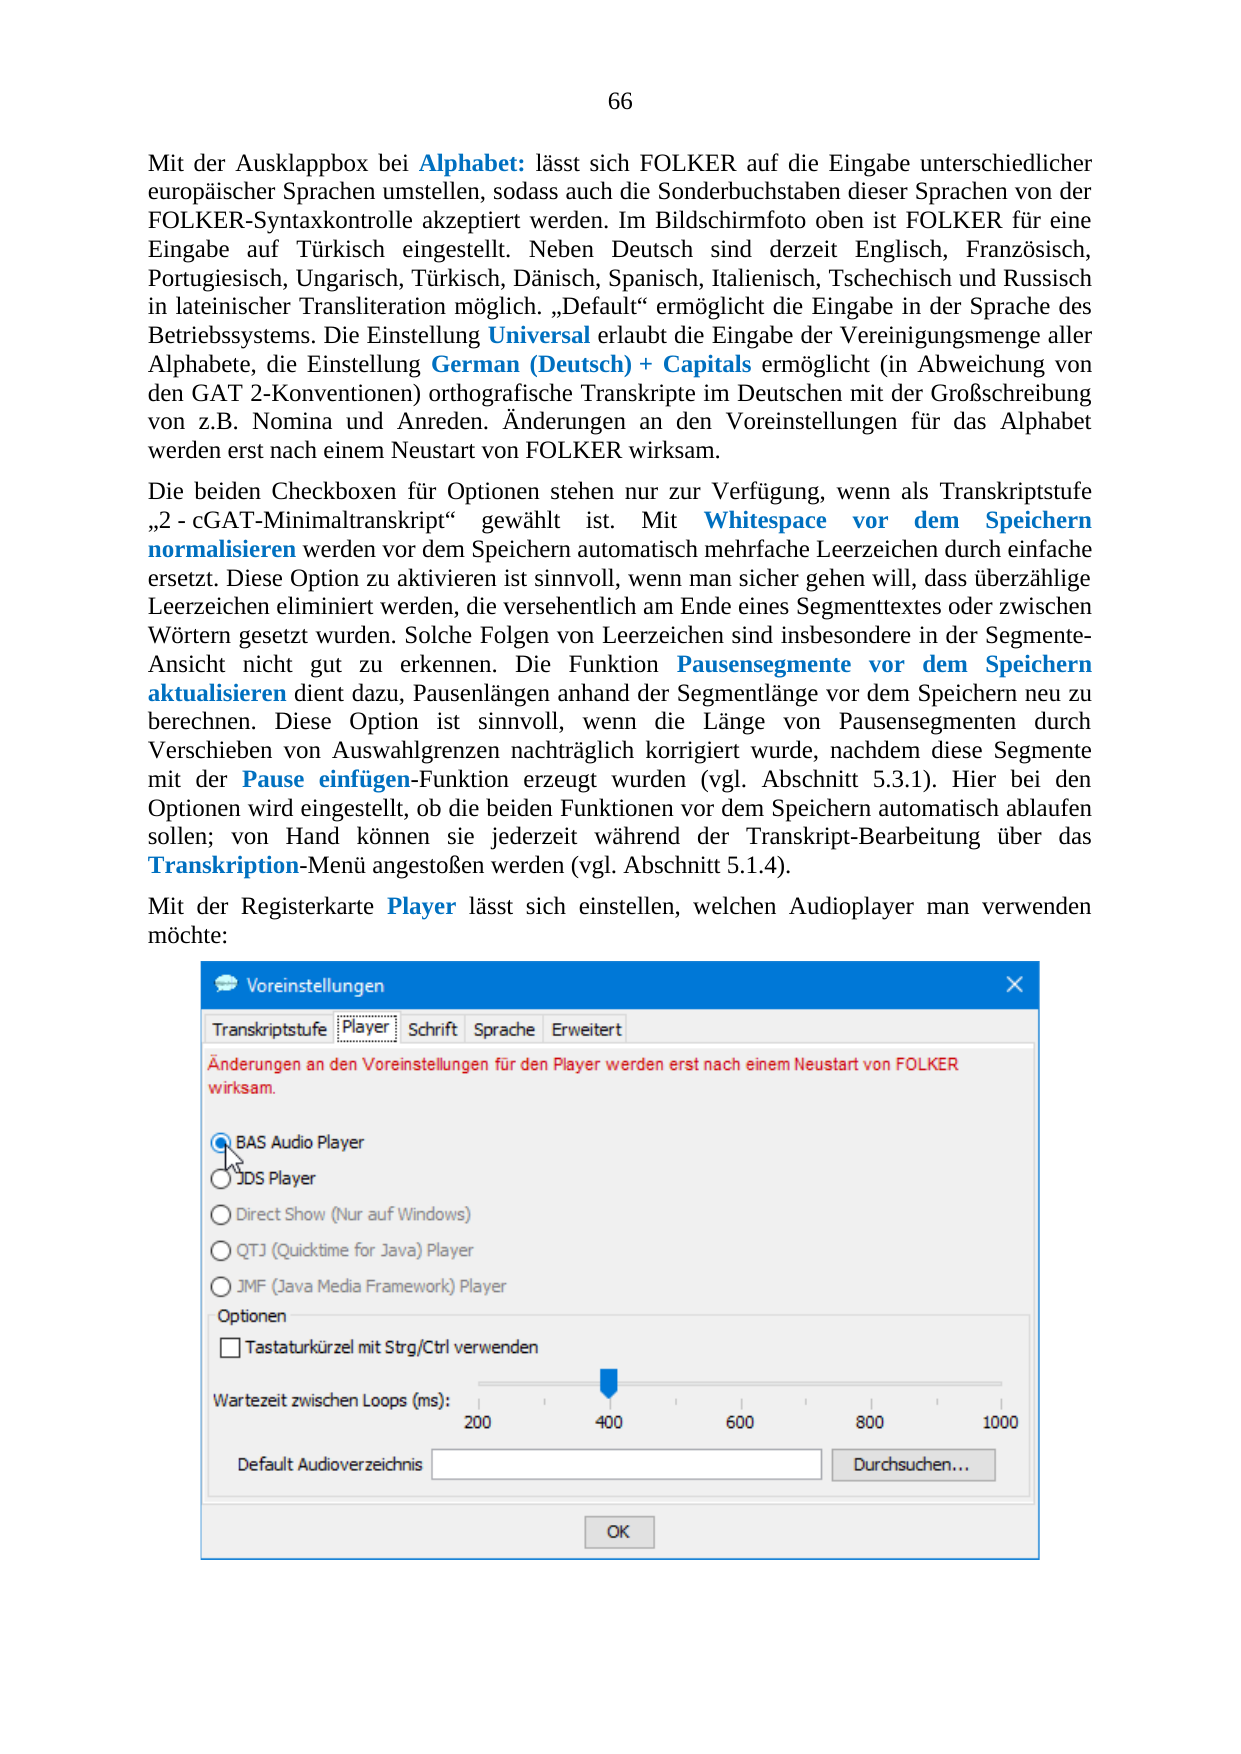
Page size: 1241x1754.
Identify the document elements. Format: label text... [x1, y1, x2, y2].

picture [200, 961, 1040, 1560]
text Mit der Ausklappbox bei Alphabet: lässt sich FOLKER auf die Eingabe unterschiedlicher europäischer Sprachen umstellen, sodass auch die Sonderbuchstaben dieser Sprachen von der FOLKER-Syntaxkontrolle akzeptiert werden. Im Bildschirmfoto oben ist FOLKER für eine Eingabe auf Türkisch eingestellt. Neben Deutsch sind derzeit Englisch, Französisch, Portugiesisch, Ungarisch, Türkisch, Dänisch, Spanisch, Italienisch, Tschechisch und Russisch in lateinischer Transliteration möglich. „Default“ ermöglicht die Eingabe in der Sprache des Betriebssystems. Die Einstellung Universal erlaubt die Eingabe der Vereinigungsmenge aller Alphabete, die Einstellung German (Deutsch) + Capitals ermöglicht (in Abweichung von den GAT 2-Konventionen) orthografische Transkripte im Deutschen mit der Großschreibung von z.B. Nomina und Anreden. Änderungen an den Voreinstellungen für das Alphabet werden erst nach einem Neustart von FOLKER wirksam. [148, 148, 1093, 464]
text Die beiden Checkboxen für Optionen stehen nur zur Verfügung, wenn als Transkriptstufe „2 - cGAT-Minimaltranskript“ gewählt ist. Mit Whitespace vor dem Speichern normalisieren werden vor dem Speichern automatisch mehrfache Leerzeichen durch einfache ersetzt. Diese Option zu aktivieren ist sinnvoll, wenn man sicher gehen will, dass überzählige Leerzeichen eliminiert werden, die versehentlich am Ende eines Segmenttextes oder zwischen Wörtern gesetzt wurden. Solche Folgen von Leerzeichen sind insbesondere in der Segmente-Ansicht nicht gut zu erkennen. Die Funktion Pausensegmente vor dem Speichern aktualisieren dient dazu, Pausenlängen anhand der Segmentlänge vor dem Speichern neu zu berechnen. Diese Option ist sinnvoll, wenn die Länge von Pausensegmenten durch Verschieben von Auswahlgrenzen nachträglich korrigiert wurde, nachdem diese Segmente mit der Pause einfügen-Funktion erzeugt wurden (vgl. Abschnitt 5.3.1). Hier bei den Optionen wird eingestellt, ob die beiden Funktionen vor dem Speichern automatisch ablaufen sollen; von Hand können sie jederzeit während der Transkript-Bearbeitung über das Transkription-Menü angestoßen werden (vgl. Abschnitt 5.1.4). [148, 476, 1093, 879]
text Mit der Registerkarte Player lässt sich einstellen, welchen Audioplayer man verwenden möchte: [148, 891, 1093, 949]
